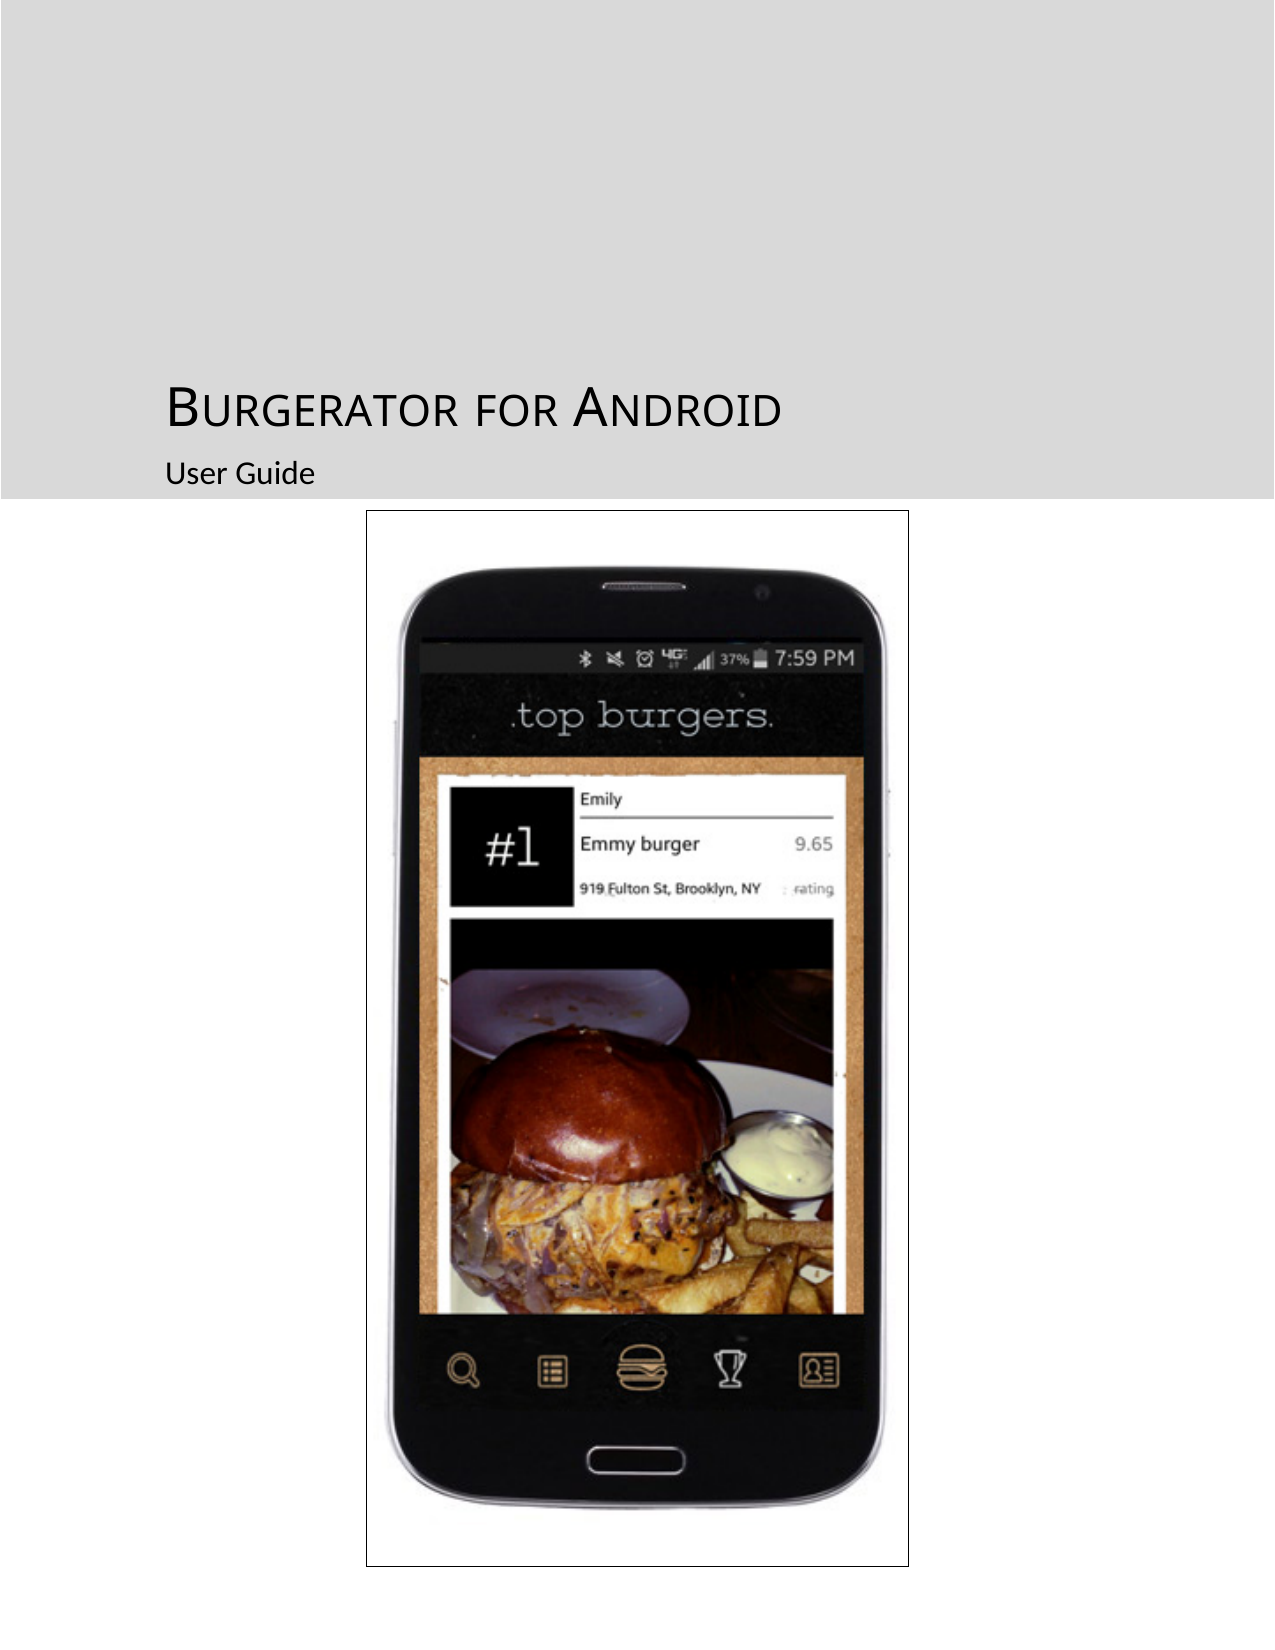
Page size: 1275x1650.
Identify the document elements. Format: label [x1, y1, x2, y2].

picture [367, 511, 908, 1566]
